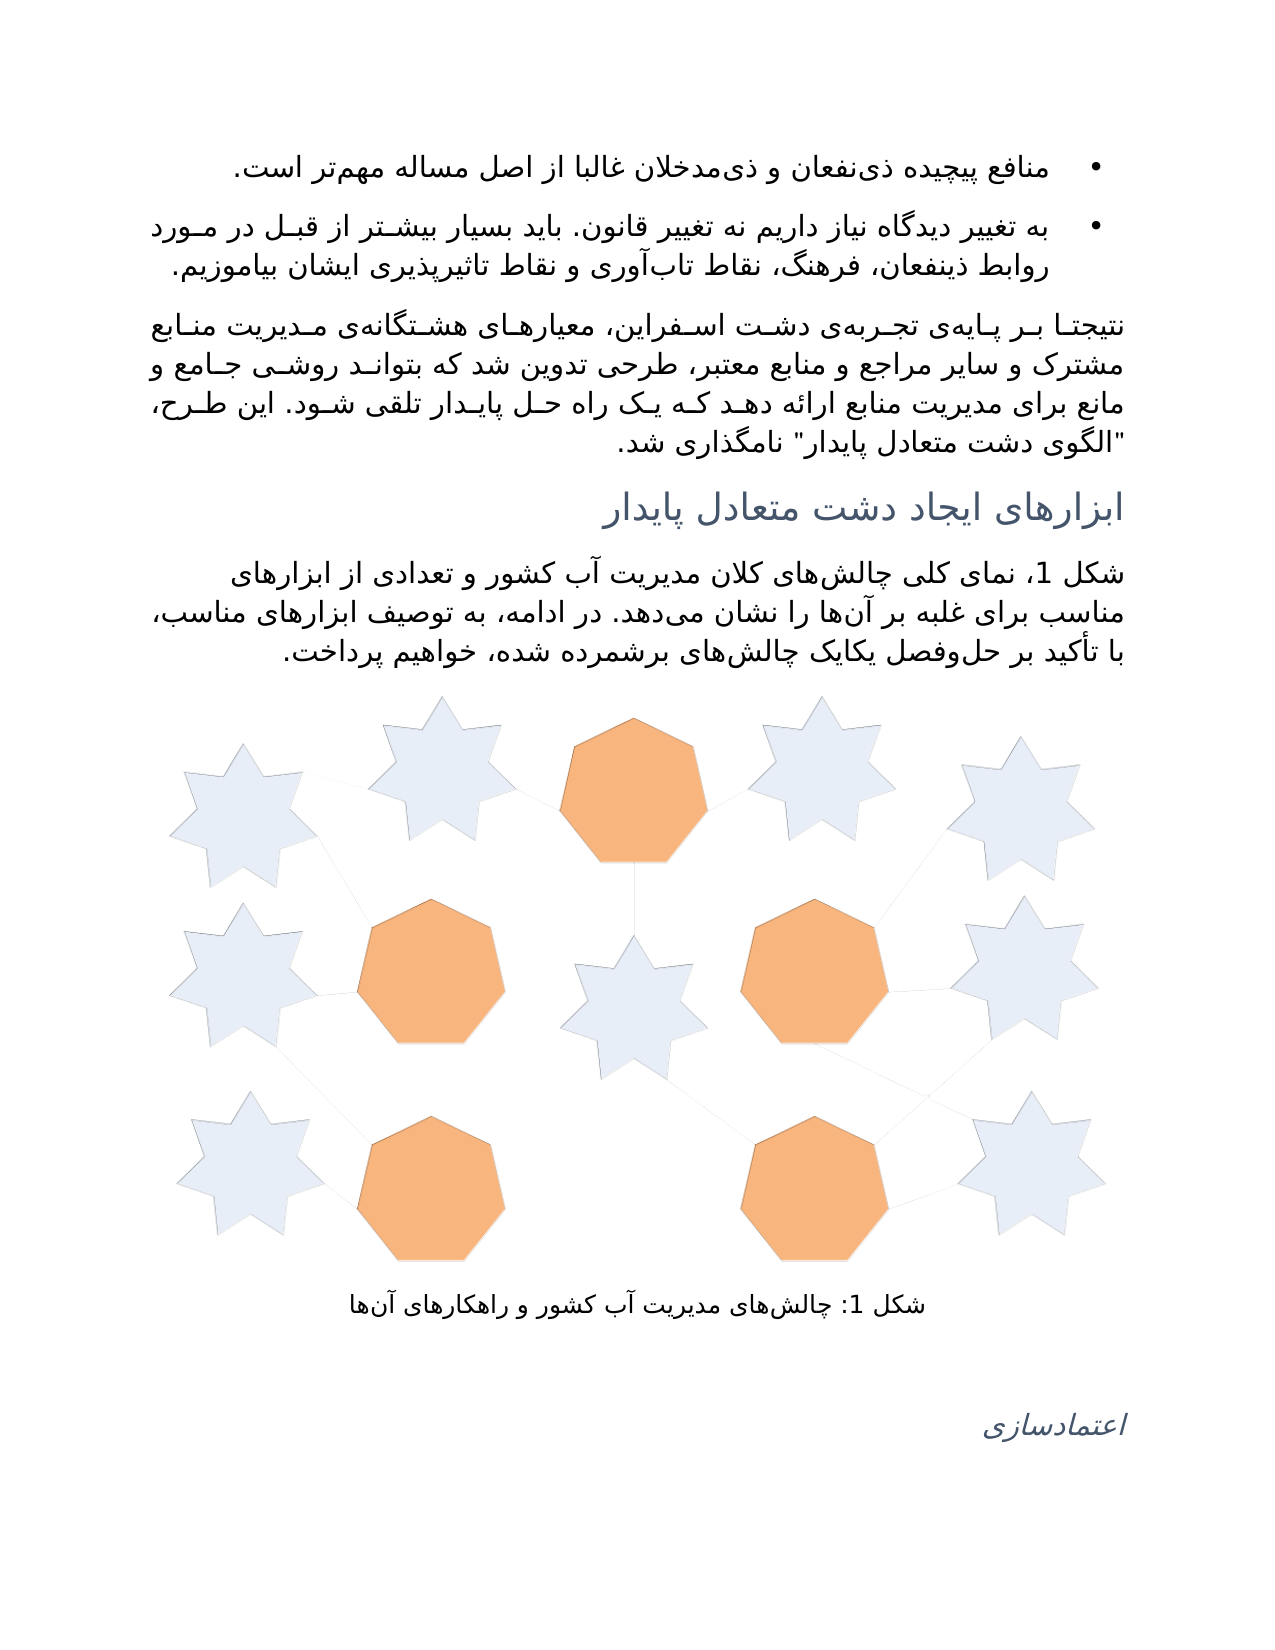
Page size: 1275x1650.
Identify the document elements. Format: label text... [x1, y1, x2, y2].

list به تغییر دیدگاه نیاز داریم نه تغییر قانون. باید بسیار بیشتر از قبل در مورد روابط ذینفعان، فرهنگ، نقاط تاب‌آوری و نقاط تاثیرپذیری ایشان بیاموزیم. [150, 210, 1087, 283]
text نتیجتا بر پایه‌ی تجربه‌ی دشت اسفراین، معیارهای هشتگانه‌ی مدیریت منابع مشترک و سایر مراجع و منابع معتبر، طرحی تدوین شد که بتواند روشی جامع و مانع برای مدیریت منابع ارائه دهد که یک راه حل پایدار تلقی شود. این طرح، "الگوی دشت متعادل پایدار" نامگذاری شد. [150, 308, 1125, 460]
text شکل 1، نمای کلی چالش‌های کلان مدیریت آب کشور و تعدادی از ابزارهای مناسب برای غلبه بر آن‌ها را نشان می‌دهد. در ادامه، به توصیف ابزارهای مناسب، با تأکید بر حل‌وفصل یکایک چالش‌های برشمرده شده، خواهیم پرداخت. [150, 557, 1125, 668]
subtitle ابزارهای ایجاد دشت متعادل پایدار [150, 486, 1125, 529]
subtitle اعتمادسازی [150, 1408, 1125, 1442]
text شکل 1: چالش‌های مدیریت آب کشور و راهکارهای آن‌ها [150, 1287, 1125, 1321]
list منافع پیچیده ذی‌نفعان و ذی‌مدخلان غالبا از اصل مساله مهم‌تر است. [150, 150, 1087, 184]
